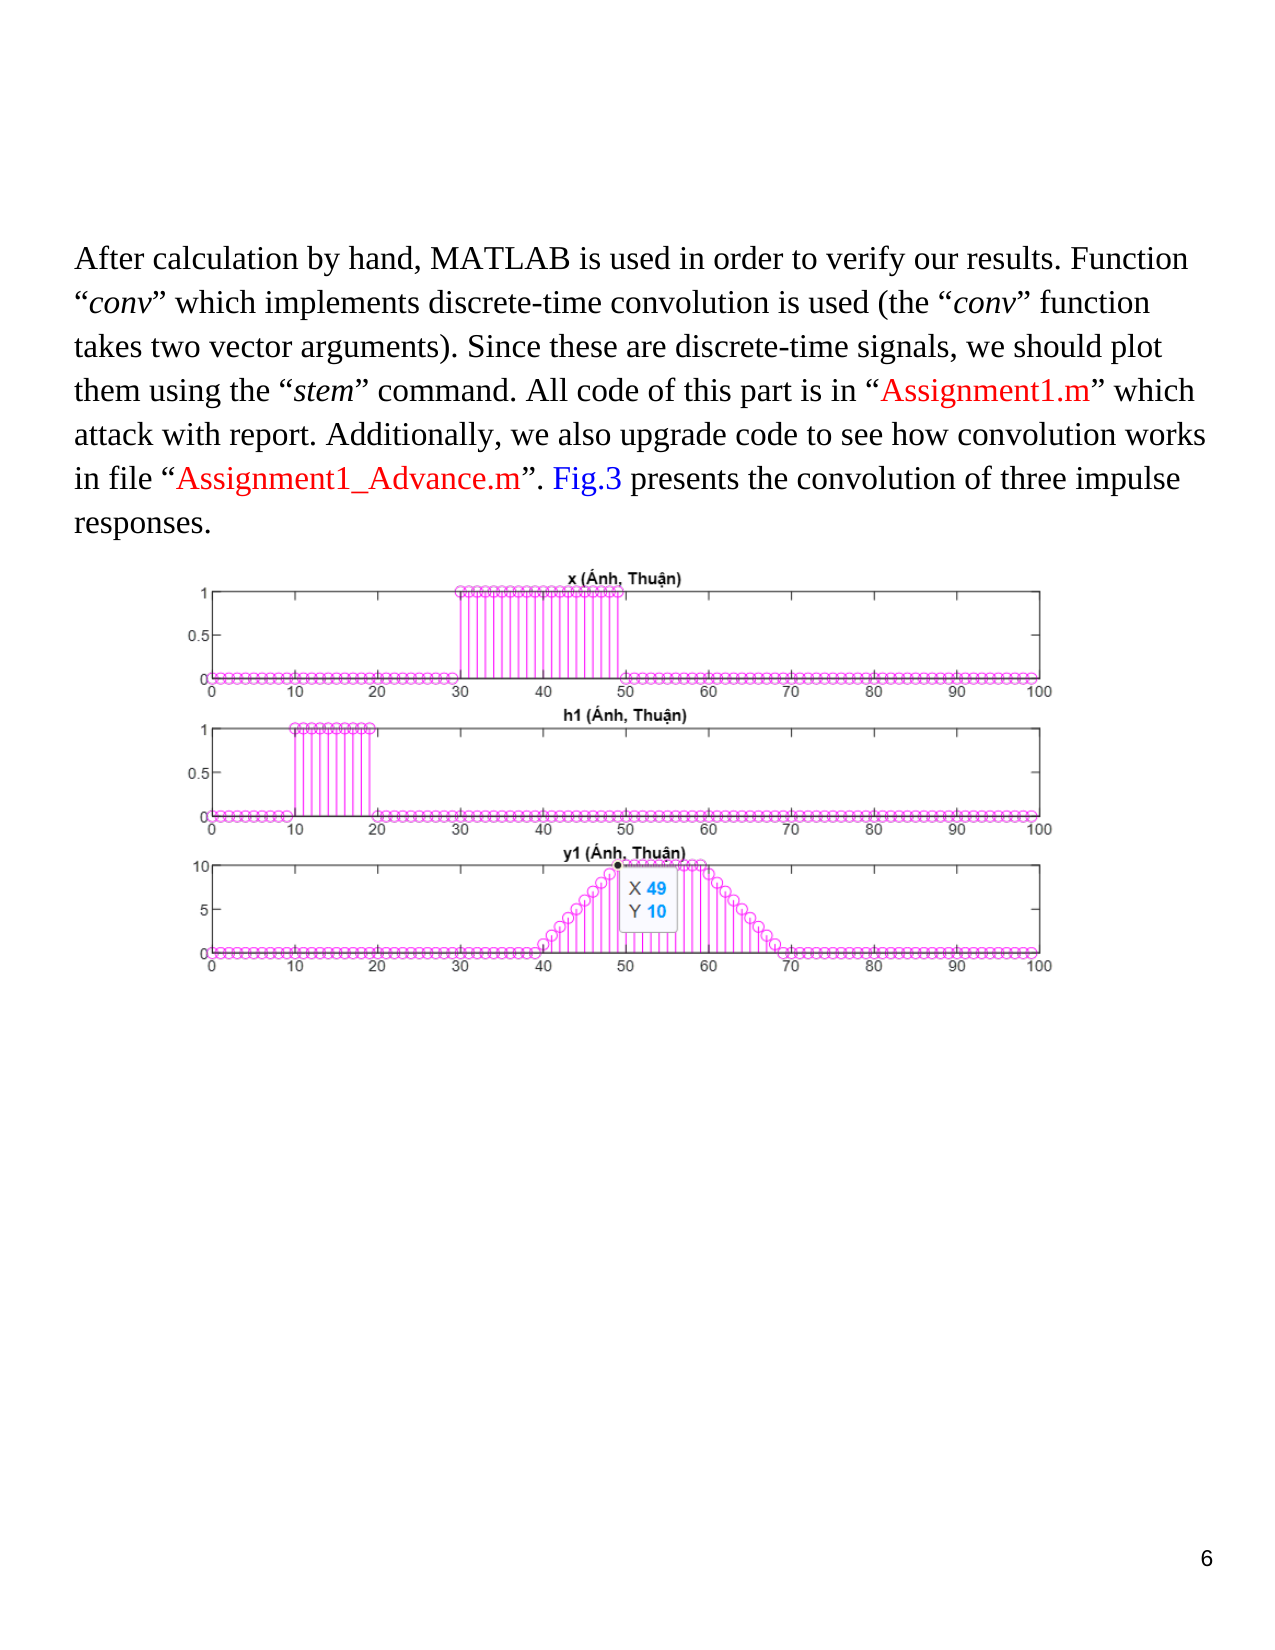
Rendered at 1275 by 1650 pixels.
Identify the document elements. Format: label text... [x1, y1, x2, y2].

text After calculation by hand, MATLAB is used in order to verify our results. Function “conv” which implements discrete-time convolution is used (the “conv” function takes two vector arguments). Since these are discrete-time signals, we should plot them using the “stem” command. All code of this part is in “Assignment1.m” which attack with report. Additionally, we also upgrade code to see how convolution works in file “Assignment1_Advance.m”. Fig.3 presents the convolution of three impulse responses. [74, 238, 1213, 541]
picture [73, 546, 1140, 1003]
